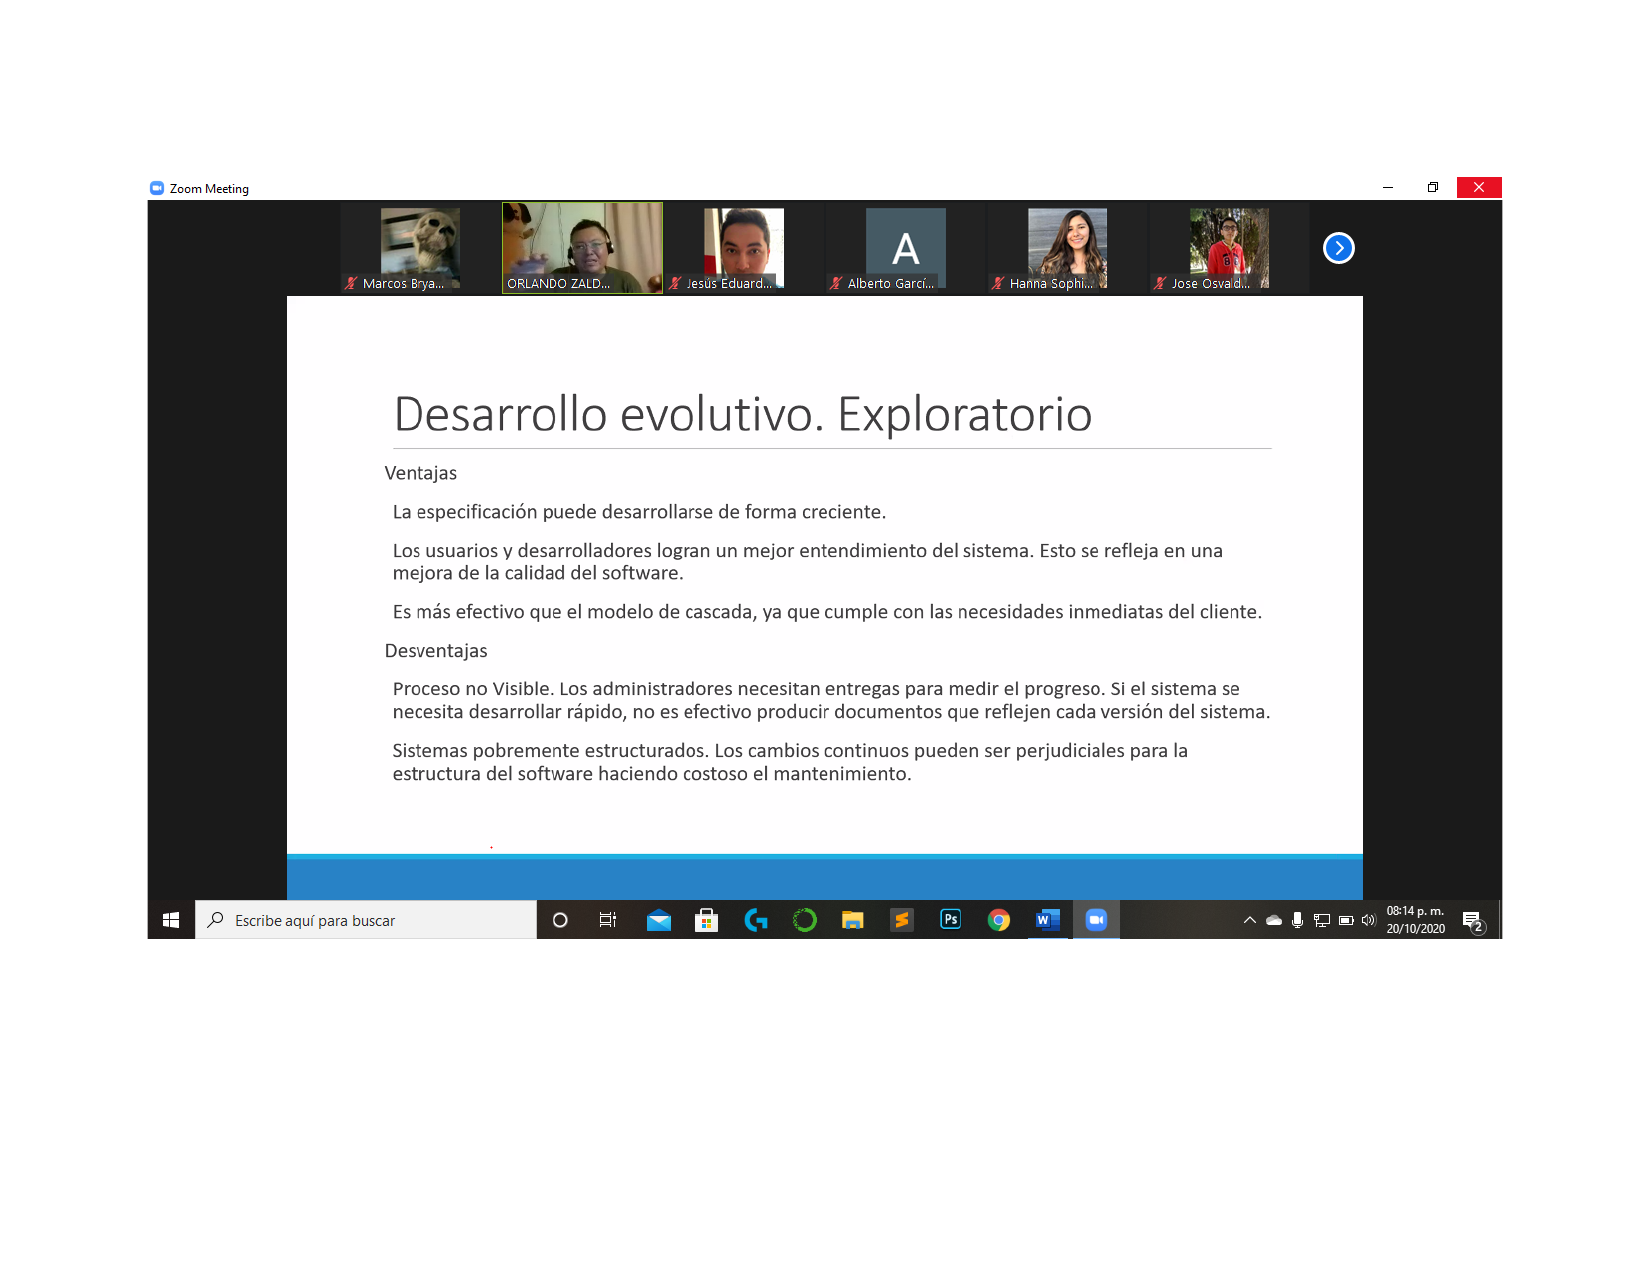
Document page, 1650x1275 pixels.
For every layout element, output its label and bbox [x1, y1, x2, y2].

picture [147, 177, 1503, 939]
